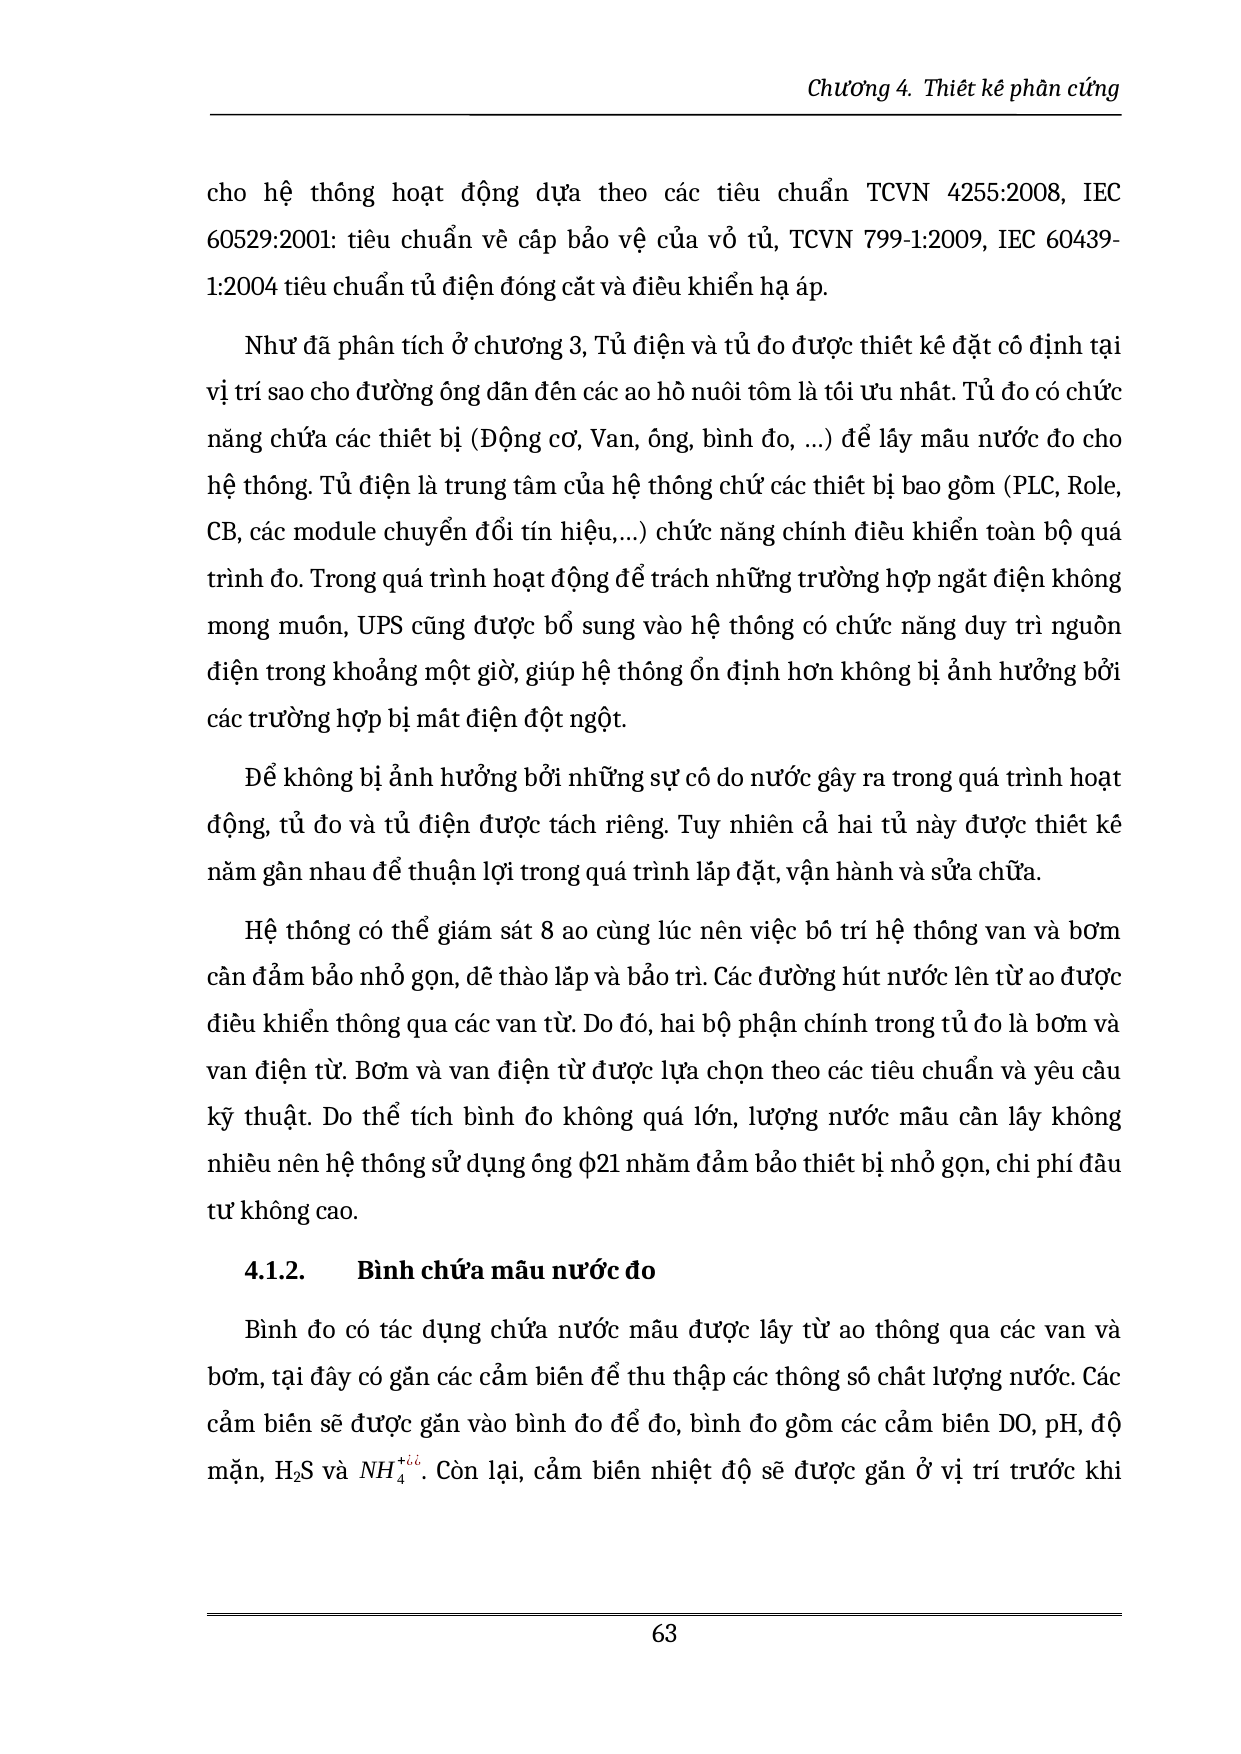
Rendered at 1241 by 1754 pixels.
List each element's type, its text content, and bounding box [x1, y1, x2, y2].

subtitle Bình chứa mẫu nước đo [244, 1254, 1122, 1286]
text Hệ thống có thể giám sát 8 ao cùng lúc nên việc bố trí hệ thống van và bơm cần đảm bảo nhỏ gọn, dễ thào lắp và bảo trì. Các đường hút nước lên từ ao được điều khiển thông qua các van từ. Do đó, hai bộ phận chính trong tủ đo là bơm và van điện từ. Bơm và van điện từ được lựa chọn theo các tiêu chuẩn và yêu cầu kỹ thuật. Do thể tích bình đo không quá lớn, lượng nước mẫu cần lấy không nhiều nên hệ thống sử dụng ống ϕ21 nhằm đảm bảo thiết bị nhỏ gọn, chi phí đầu tư không cao. [207, 915, 1122, 1226]
text Như đã phân tích ở chương 3, Tủ điện và tủ đo được thiết kế đặt cố định tại vị trí sao cho đường ống dẫn đến các ao hồ nuôi tôm là tối ưu nhất. Tủ đo có chức năng chứa các thiết bị (Động cơ, Van, ống, bình đo, …) để lấy mẫu nước đo cho hệ thống. Tủ điện là trung tâm của hệ thống chứ các thiết bị bao gồm (PLC, Role, CB, các module chuyển đổi tín hiệu,…) chức năng chính điều khiển toàn bộ quá trình đo. Trong quá trình hoạt động để trách những trường hợp ngắt điện không mong muốn, UPS cũng được bổ sung vào hệ thống có chức năng duy trì nguồn điện trong khoảng một giờ, giúp hệ thống ổn định hơn không bị ảnh hưởng bởi các trường hợp bị mất điện đột ngột. [207, 330, 1122, 734]
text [207, 177, 1122, 302]
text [207, 1314, 1122, 1487]
text Để không bị ảnh hưởng bởi những sự cố do nước gây ra trong quá trình hoạt động, tủ đo và tủ điện được tách riêng. Tuy nhiên cả hai tủ này được thiết kế nằm gần nhau để thuận lợi trong quá trình lắp đặt, vận hành và sửa chữa. [207, 762, 1122, 887]
